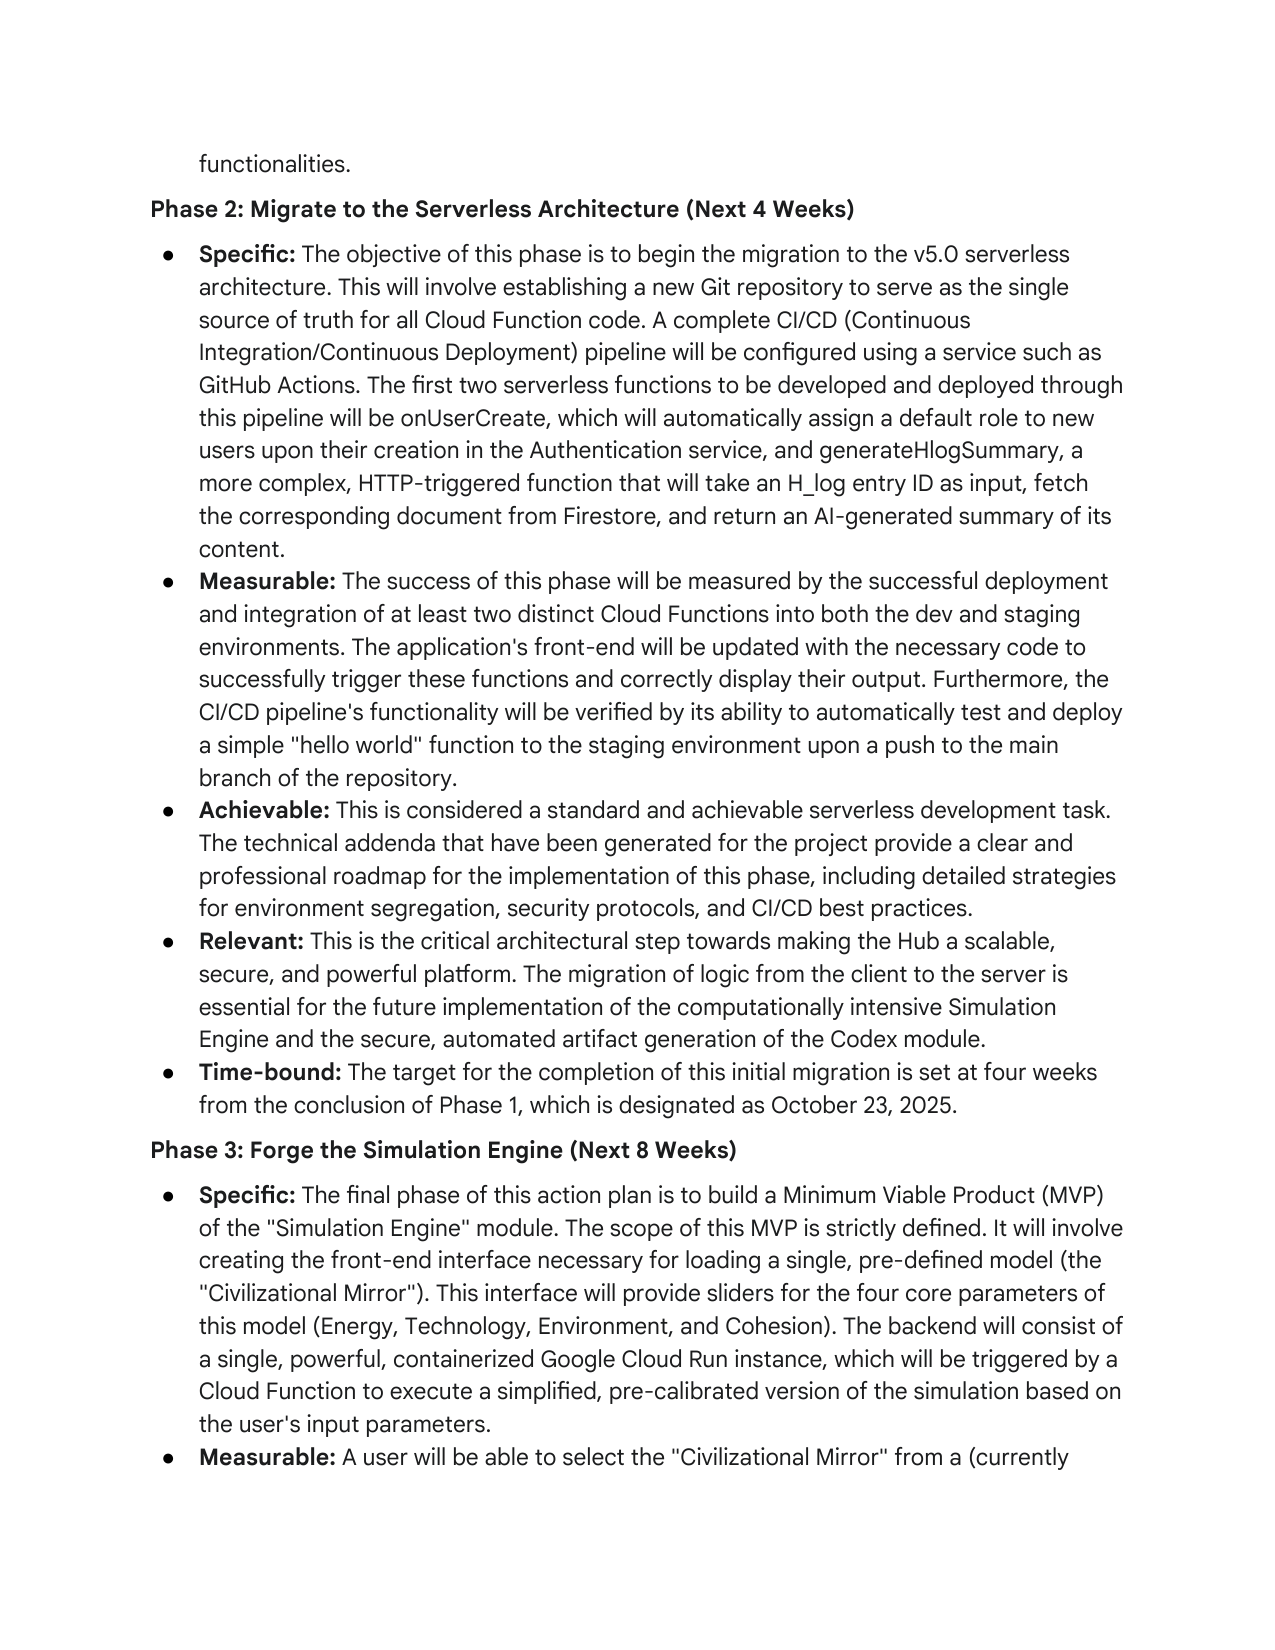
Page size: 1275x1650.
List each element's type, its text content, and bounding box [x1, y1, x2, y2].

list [161, 1443, 1125, 1472]
list Achievable: This is considered a standard and achievable serverless development task. The technical addenda that have been generated for the project provide a clear and professional roadmap for the implementation of this phase, including detailed strategies for environment segregation, security protocols, and CI/CD best practices. [161, 796, 1125, 923]
text Phase 3: Forge the Simulation Engine (Next 8 Weeks) [150, 1136, 1125, 1165]
list Measurable: The success of this phase will be measured by the successful deployment and integration of at least two distinct Cloud Functions into both the dev and staging environments. The application's front-end will be updated with the necessary code to successfully trigger these functions and correctly display their output. Furthermore, the CI/CD pipeline's functionality will be verified by its ability to automatically test and deploy a simple "hello world" function to the staging environment upon a push to the main branch of the repository. [161, 567, 1125, 792]
list Relevant: This is the critical architectural step towards making the Hub a scalable, secure, and powerful platform. The migration of logic from the client to the server is essential for the future implementation of the computationally intensive Simulation Engine and the secure, automated artifact generation of the Codex module. [161, 927, 1125, 1054]
text Phase 2: Migrate to the Serverless Architecture (Next 4 Weeks) [150, 195, 1125, 224]
list Time-bound: The target for the completion of this initial migration is set at four weeks from the conclusion of Phase 1, which is designated as October 23, 2025. [161, 1058, 1125, 1119]
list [161, 150, 1125, 179]
list Specific: The objective of this phase is to begin the migration to the v5.0 serverless architecture. This will involve establishing a new Git repository to serve as the single source of truth for all Cloud Function code. A complete CI/CD (Continuous Integration/Continuous Deployment) pipeline will be configured using a service such as GitHub Actions. The first two serverless functions to be developed and deployed through this pipeline will be onUserCreate, which will automatically assign a default role to new users upon their creation in the Authentication service, and generateHlogSummary, a more complex, HTTP-triggered function that will take an H_log entry ID as input, fetch the corresponding document from Firestore, and return an AI-generated summary of its content. [161, 240, 1125, 563]
list Specific: The final phase of this action plan is to build a Minimum Viable Product (MVP) of the "Simulation Engine" module. The scope of this MVP is strictly defined. It will involve creating the front-end interface necessary for loading a single, pre-defined model (the "Civilizational Mirror"). This interface will provide sliders for the four core parameters of this model (Energy, Technology, Environment, and Cohesion). The backend will consist of a single, powerful, containerized Google Cloud Run instance, which will be triggered by a Cloud Function to execute a simplified, pre-calibrated version of the simulation based on the user's input parameters. [161, 1181, 1125, 1439]
